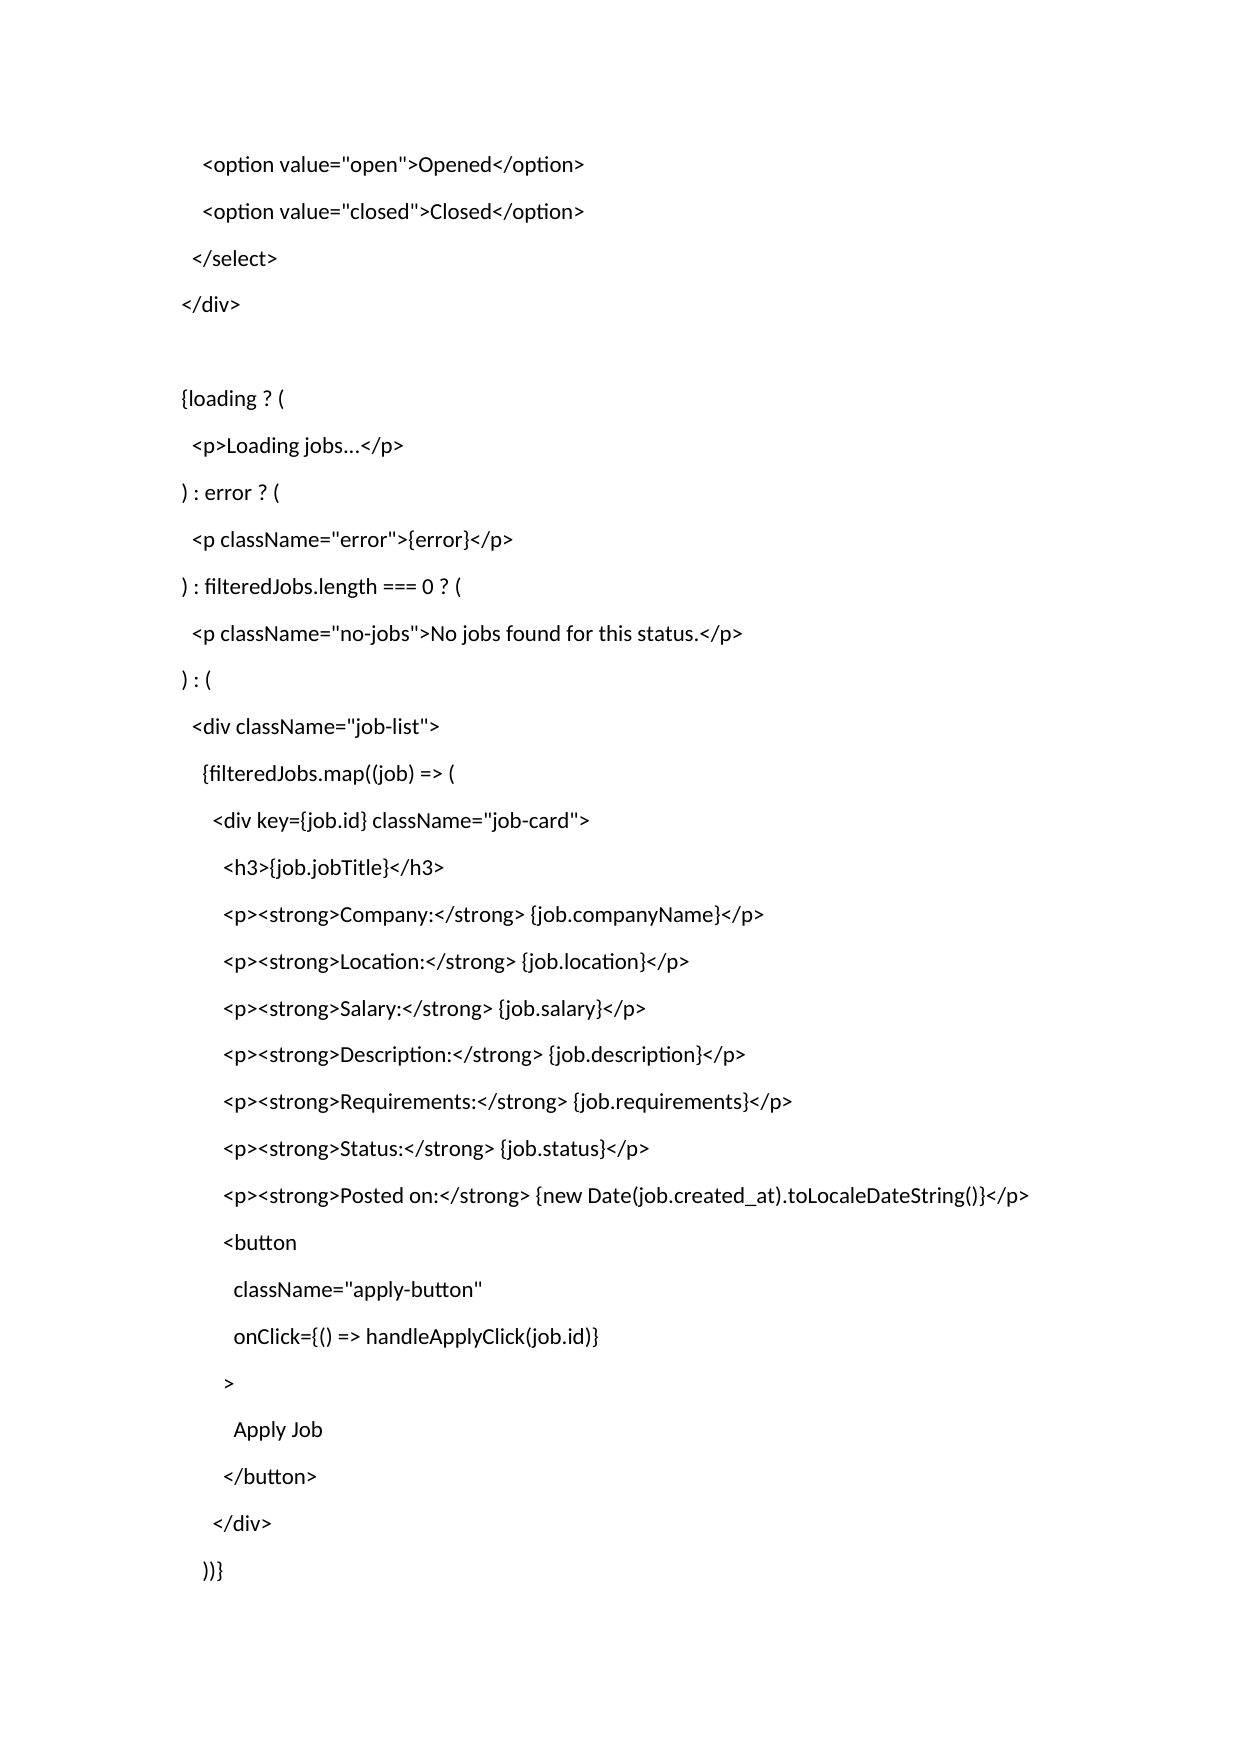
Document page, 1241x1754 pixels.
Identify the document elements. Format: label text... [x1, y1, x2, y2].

text </select> [150, 244, 1090, 272]
text <p><strong>Description:</strong> {job.description}</p> [150, 1041, 1090, 1069]
text <div key={job.id} className="job-card"> [150, 806, 1090, 834]
text ) : error ? ( [150, 478, 1090, 506]
text <p>Loading jobs...</p> [150, 431, 1090, 459]
text Apply Job [150, 1416, 1090, 1444]
text {filteredJobs.map((job) => ( [150, 759, 1090, 787]
text <p className="error">{error}</p> [150, 525, 1090, 553]
text <p><strong>Status:</strong> {job.status}</p> [150, 1134, 1090, 1162]
text ) : ( [150, 666, 1090, 694]
text <p><strong>Location:</strong> {job.location}</p> [150, 947, 1090, 975]
text <option value="open">Opened</option> [150, 150, 1090, 178]
text <p><strong>Posted on:</strong> {new Date(job.created_at).toLocaleDateString()}</p> [150, 1181, 1090, 1209]
text <p className="no-jobs">No jobs found for this status.</p> [150, 619, 1090, 647]
text <p><strong>Salary:</strong> {job.salary}</p> [150, 994, 1090, 1022]
text <button [150, 1228, 1090, 1256]
text <div className="job-list"> [150, 712, 1090, 741]
text ) : filteredJobs.length === 0 ? ( [150, 572, 1090, 600]
text </button> [150, 1462, 1090, 1491]
text <p><strong>Company:</strong> {job.companyName}</p> [150, 900, 1090, 928]
text ))} [150, 1556, 1090, 1584]
text </div> [150, 1509, 1090, 1537]
text onClick={() => handleApplyClick(job.id)} [150, 1322, 1090, 1350]
text > [150, 1369, 1090, 1397]
text </div> [150, 291, 1090, 319]
text <h3>{job.jobTitle}</h3> [150, 853, 1090, 881]
text {loading ? ( [150, 384, 1090, 412]
text className="apply-button" [150, 1275, 1090, 1303]
text <p><strong>Requirements:</strong> {job.requirements}</p> [150, 1087, 1090, 1116]
text <option value="closed">Closed</option> [150, 197, 1090, 225]
